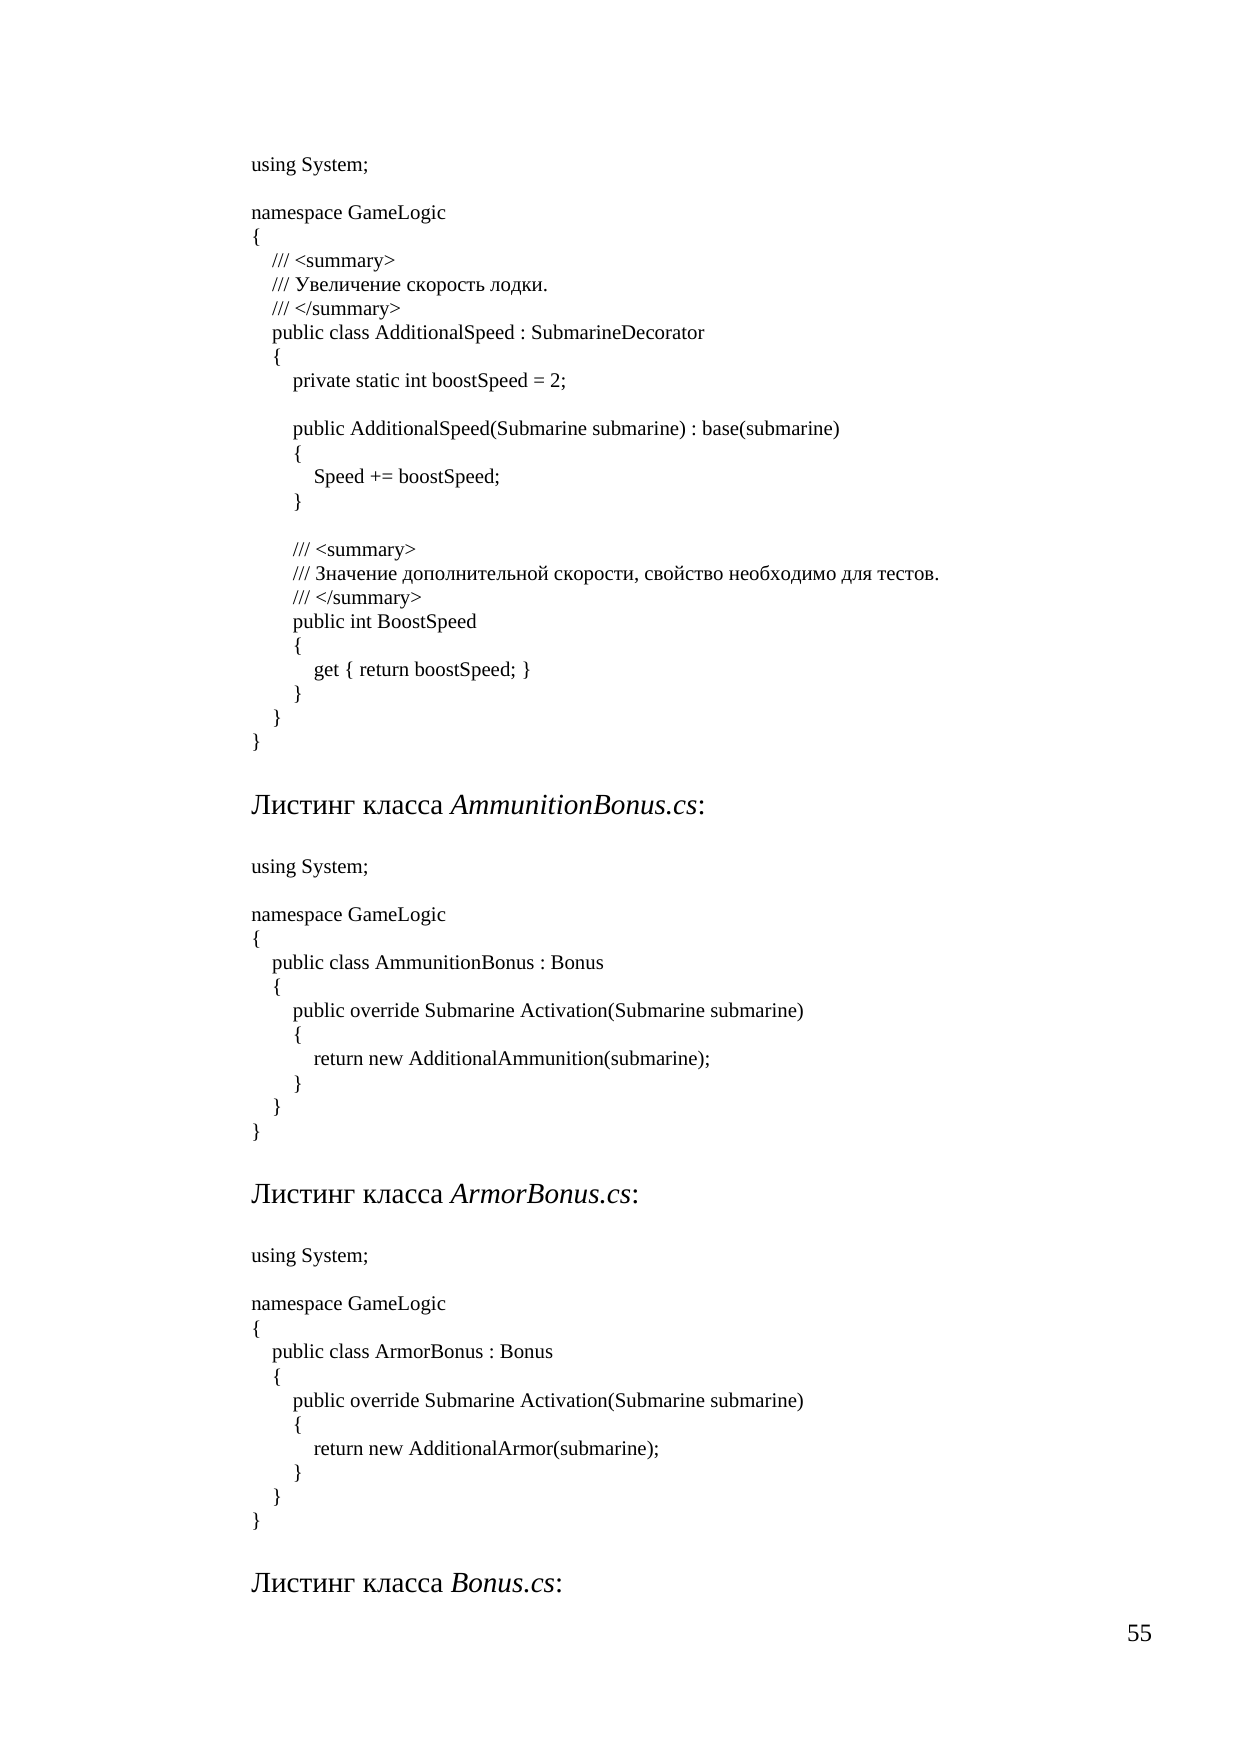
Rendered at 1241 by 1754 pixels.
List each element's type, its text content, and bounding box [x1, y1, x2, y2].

text /// </summary> [177, 296, 1152, 320]
text { [177, 1022, 1152, 1046]
text } [177, 1484, 1152, 1508]
text } [177, 1094, 1152, 1118]
text { [177, 1315, 1152, 1339]
text Листинг класса Bonus.cs: [177, 1566, 1152, 1599]
text } [177, 705, 1152, 729]
text { [177, 1363, 1152, 1388]
text } [177, 1070, 1152, 1094]
text { [177, 926, 1152, 950]
text Speed += boostSpeed; [177, 464, 1152, 488]
text public class AmmunitionBonus : Bonus [177, 950, 1152, 974]
text return new AdditionalArmor(submarine); [177, 1436, 1152, 1460]
text { [177, 440, 1152, 464]
text } [177, 1460, 1152, 1484]
text } [177, 1508, 1152, 1532]
text public class AdditionalSpeed : SubmarineDecorator [177, 320, 1152, 344]
text get { return boostSpeed; } [177, 657, 1152, 681]
text /// Увеличение скорость лодки. [177, 272, 1152, 296]
text /// </summary> [177, 585, 1152, 609]
text { [177, 974, 1152, 998]
text } [177, 681, 1152, 705]
text public override Submarine Activation(Submarine submarine) [177, 1388, 1152, 1412]
text using System; [177, 1243, 1152, 1267]
text { [177, 1412, 1152, 1436]
text public override Submarine Activation(Submarine submarine) [177, 998, 1152, 1022]
text /// <summary> [177, 537, 1152, 561]
text namespace GameLogic [177, 200, 1152, 224]
text using System; [177, 854, 1152, 878]
text using System; [177, 152, 1152, 176]
text return new AdditionalAmmunition(submarine); [177, 1046, 1152, 1070]
text { [177, 633, 1152, 657]
text namespace GameLogic [177, 902, 1152, 926]
text public int BoostSpeed [177, 609, 1152, 633]
text namespace GameLogic [177, 1291, 1152, 1315]
text } [177, 729, 1152, 753]
text { [177, 344, 1152, 368]
text Листинг класса AmmunitionBonus.cs: [177, 787, 1152, 820]
text public AdditionalSpeed(Submarine submarine) : base(submarine) [177, 416, 1152, 440]
text } [177, 488, 1152, 513]
text /// Значение дополнительной скорости, свойство необходимо для тестов. [177, 561, 1152, 585]
text } [177, 1118, 1152, 1143]
text /// <summary> [177, 248, 1152, 272]
text public class ArmorBonus : Bonus [177, 1339, 1152, 1363]
text { [177, 224, 1152, 248]
text Листинг класса ArmorBonus.cs: [177, 1176, 1152, 1210]
text private static int boostSpeed = 2; [177, 368, 1152, 392]
